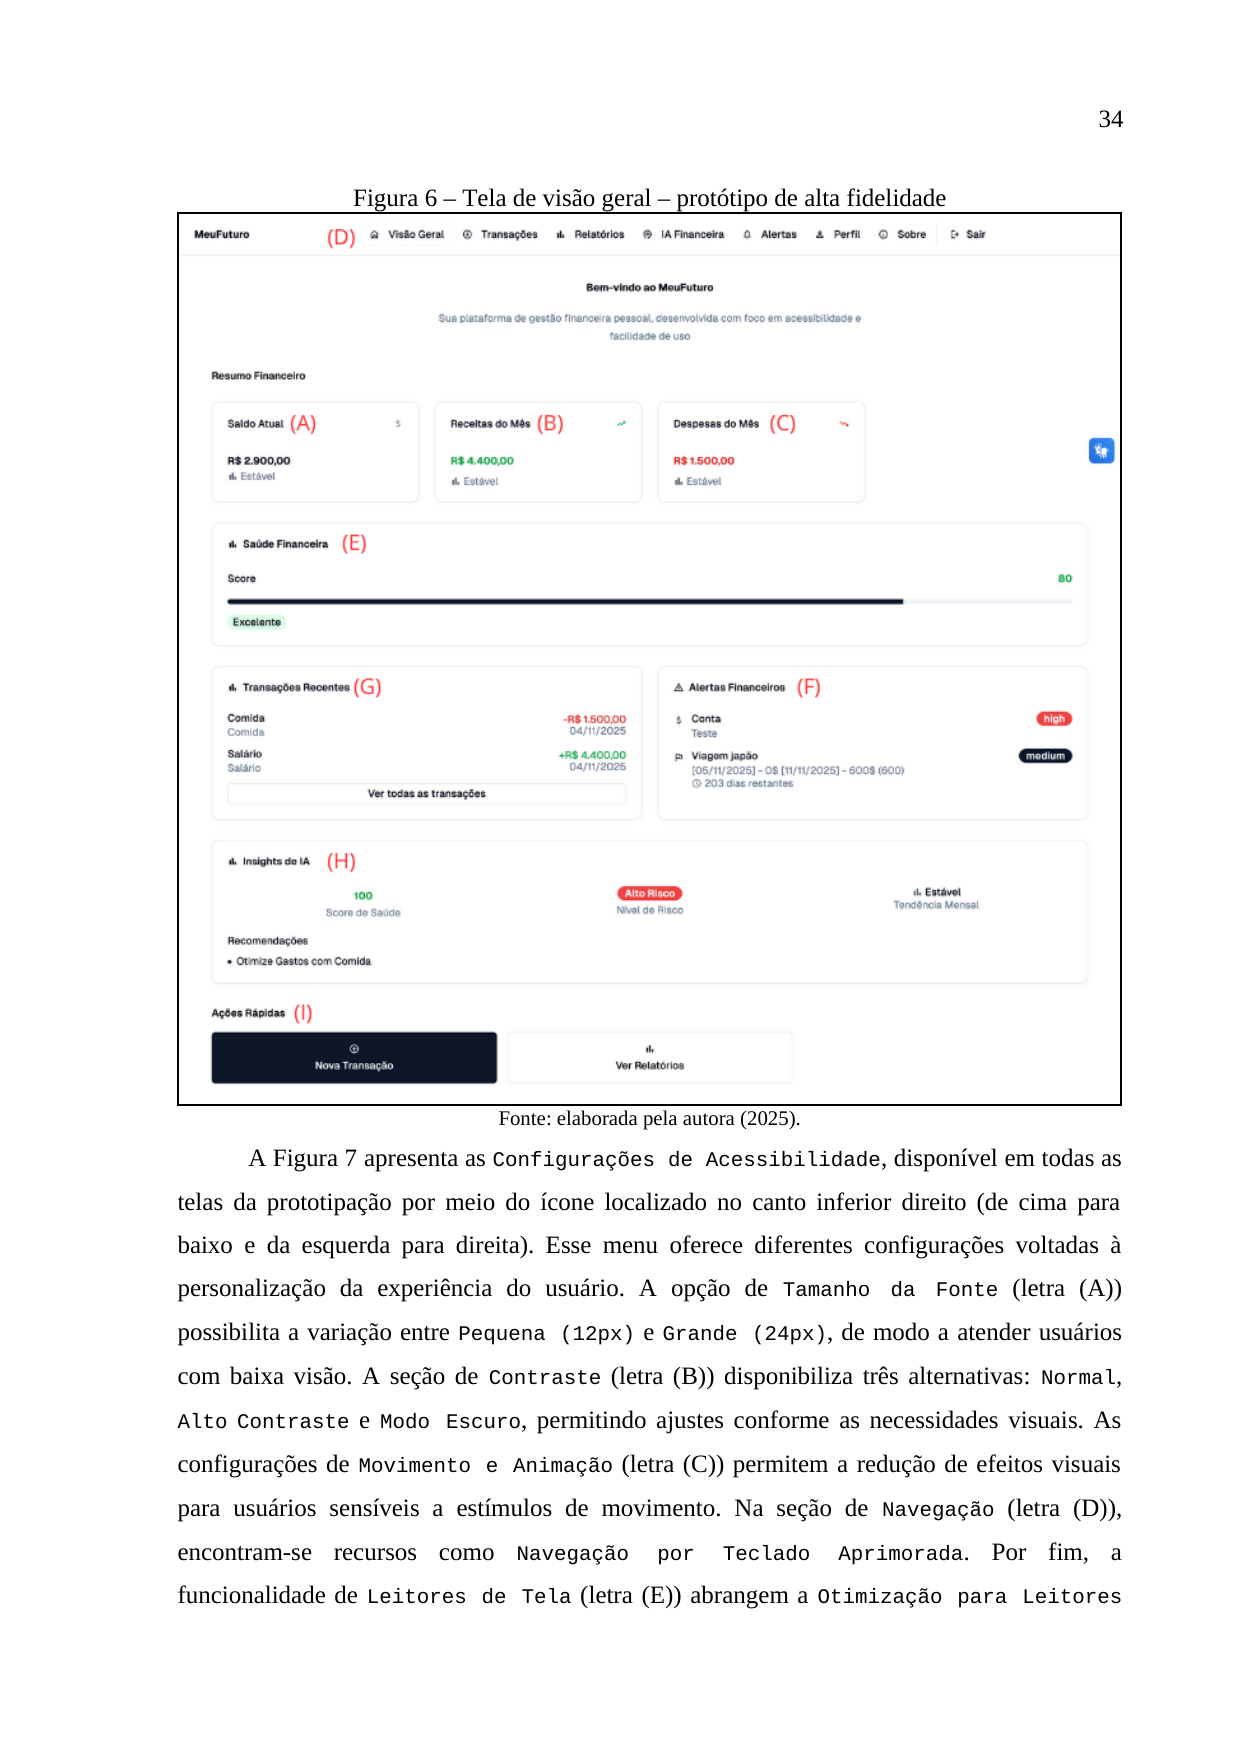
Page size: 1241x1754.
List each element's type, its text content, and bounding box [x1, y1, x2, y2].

text Fonte: elaborada pela autora (2025). [177, 1106, 1122, 1130]
picture [179, 214, 1120, 1104]
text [177, 1143, 1122, 1610]
